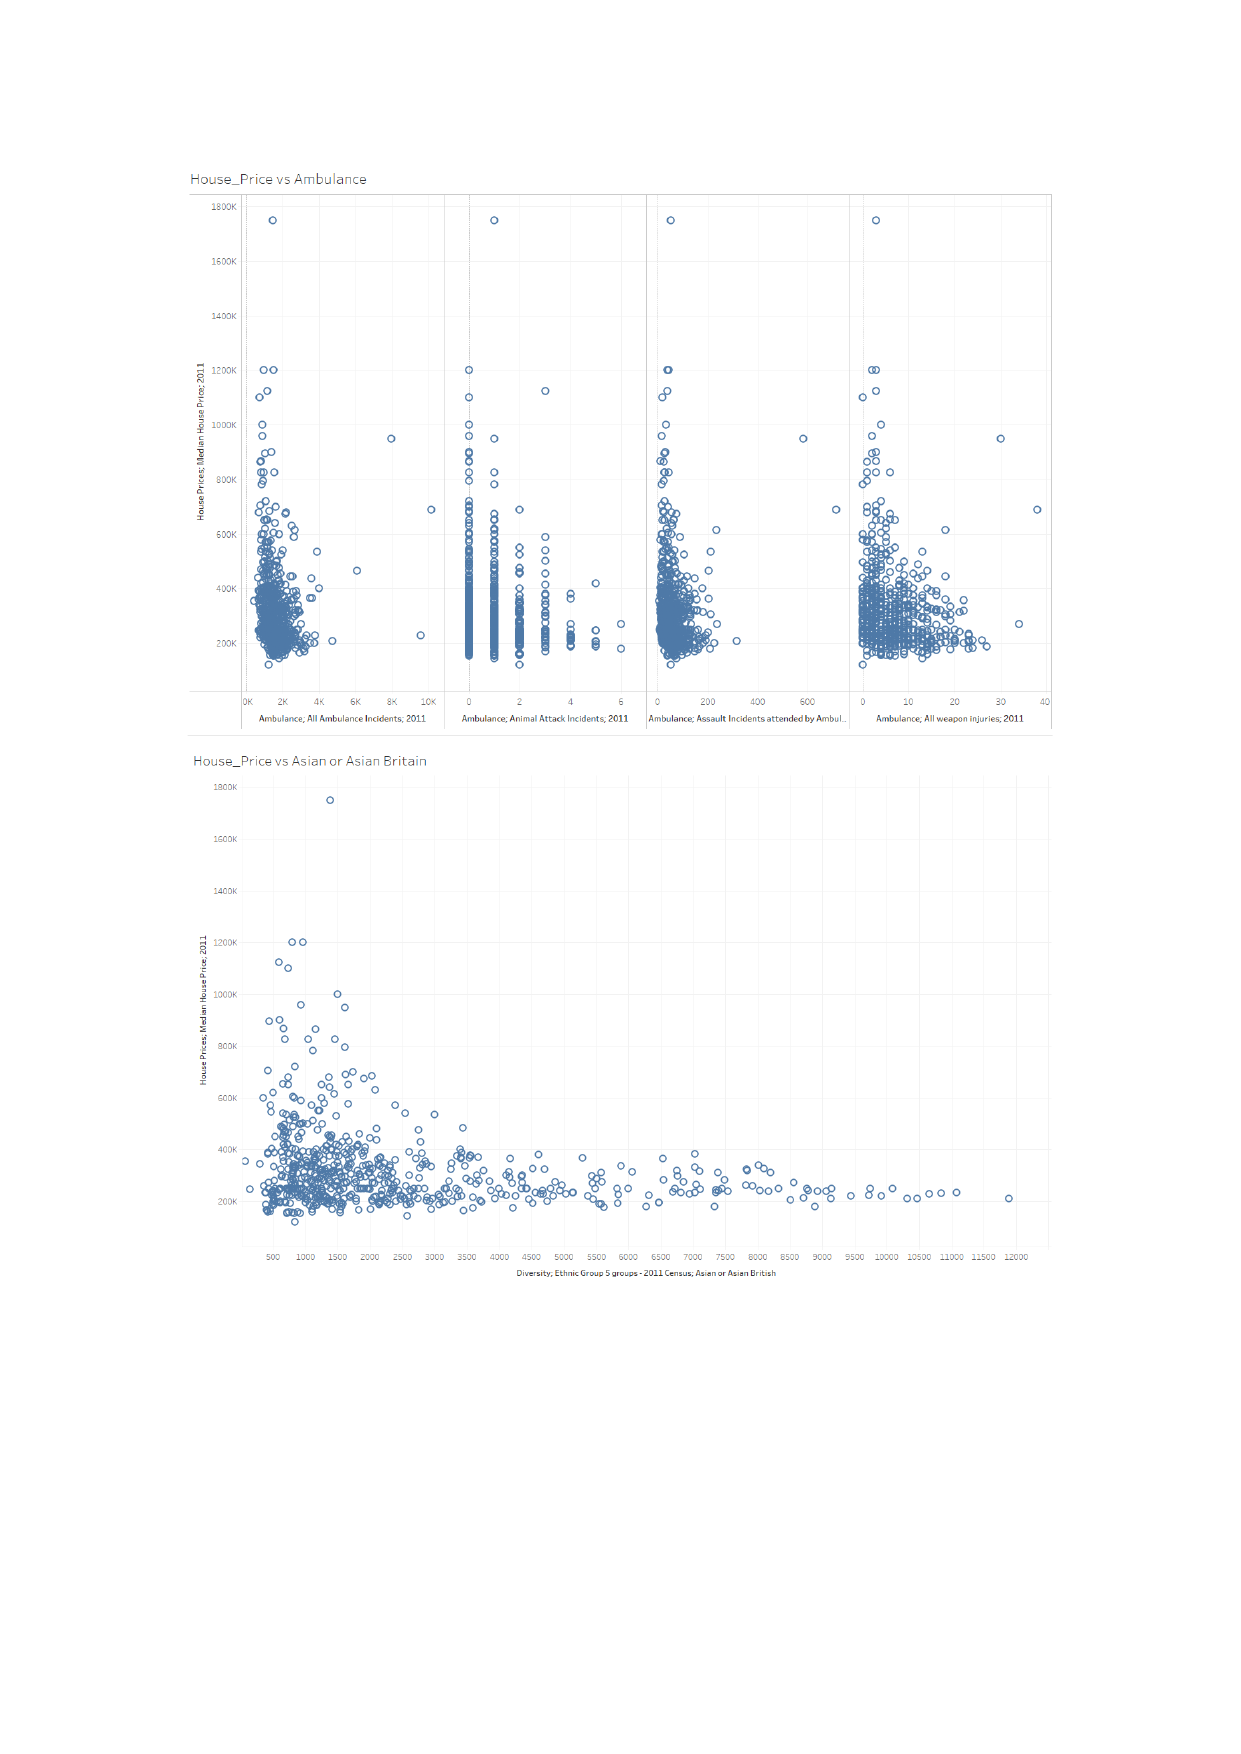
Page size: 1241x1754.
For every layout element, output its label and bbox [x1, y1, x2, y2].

picture [187, 747, 1053, 1282]
picture [187, 162, 1053, 736]
